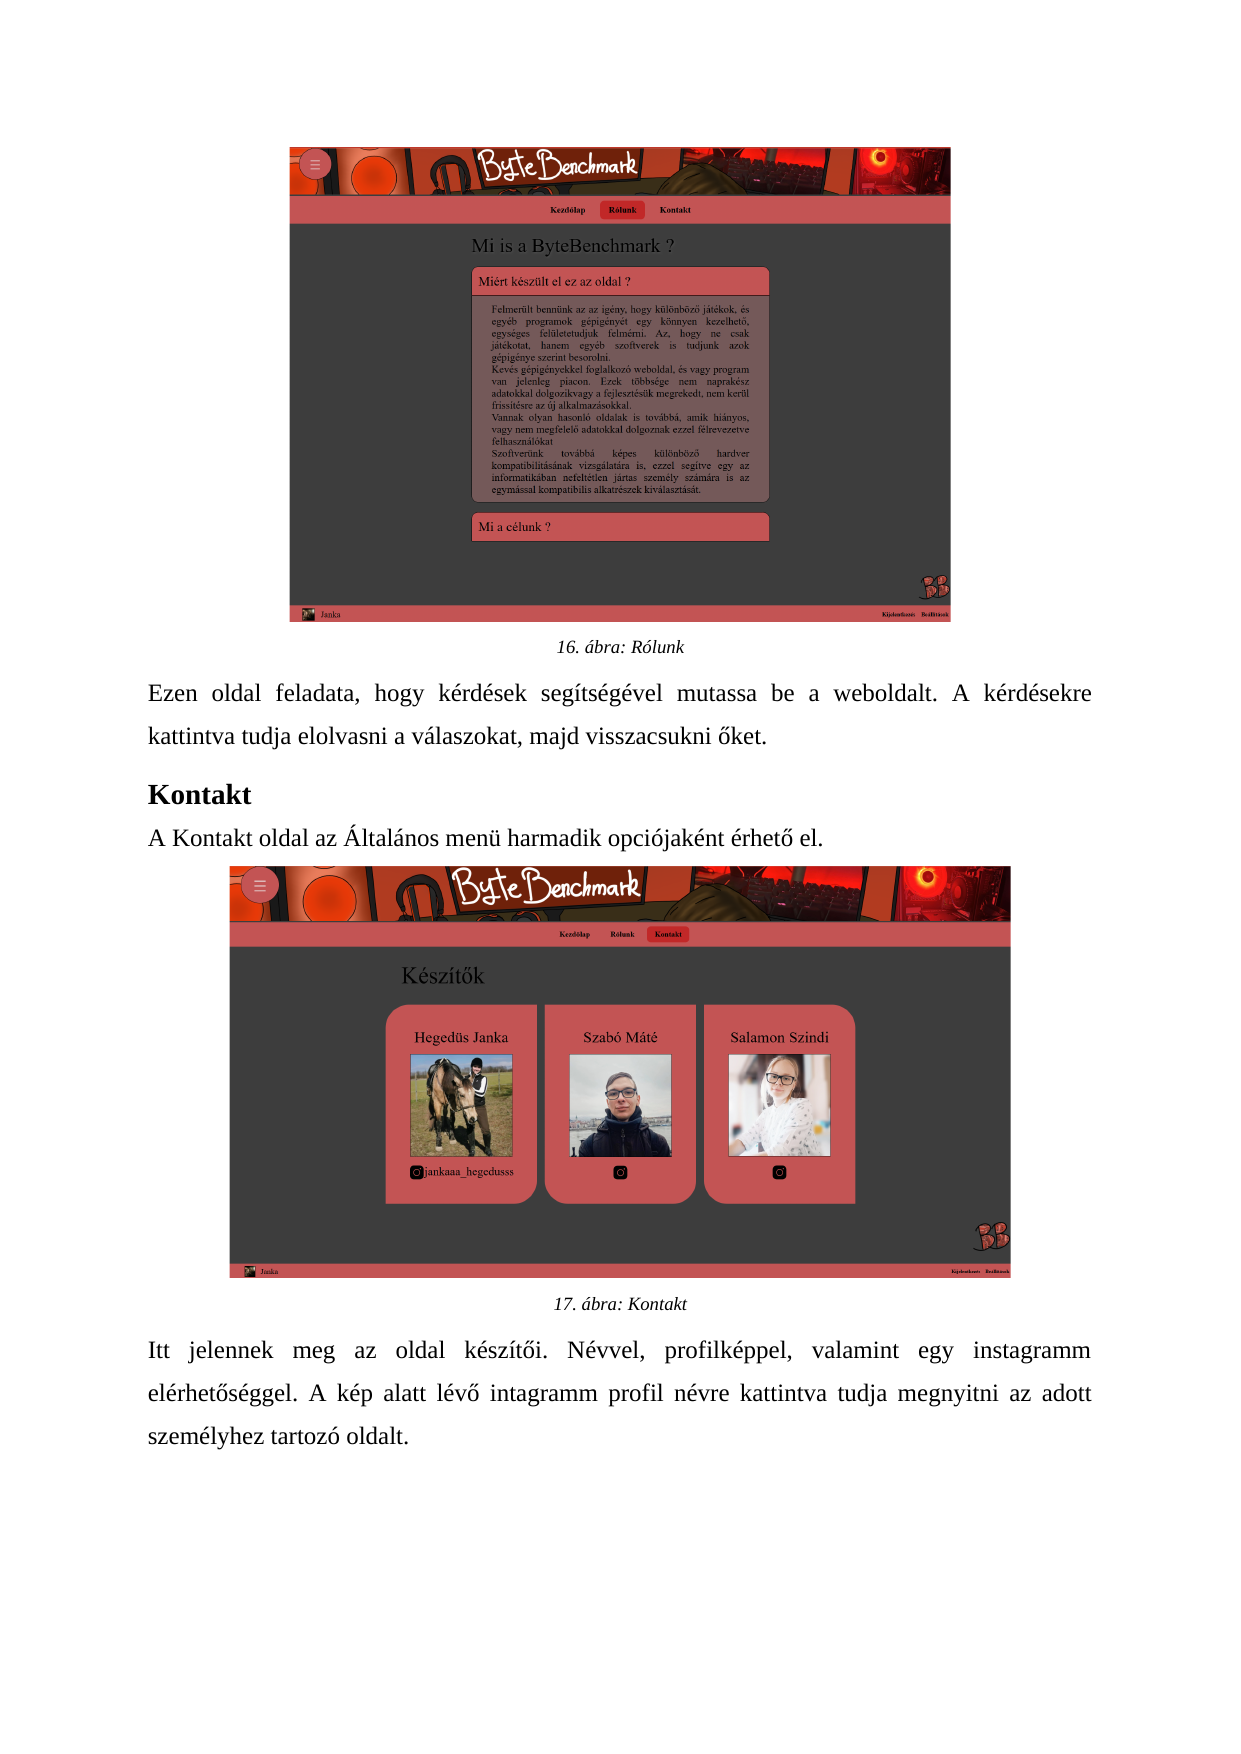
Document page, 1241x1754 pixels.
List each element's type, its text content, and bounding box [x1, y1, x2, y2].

subtitle Kontakt [148, 777, 1093, 811]
text A Kontakt oldal az Általános menü harmadik opciójaként érhető el. [148, 823, 1093, 852]
text Ezen oldal feladata, hogy kérdések segítségével mutassa be a weboldalt. A kérdésekre kattintva tudja elolvasni a válaszokat, majd visszacsukni őket. [148, 678, 1093, 750]
picture [229, 866, 1011, 1278]
text Itt jelennek meg az oldal készítői. Névvel, profilképpel, valamint egy instagramm elérhetőséggel. A kép alatt lévő intagramm profil névre kattintva tudja megnyitni az adott személyhez tartozó oldalt. [148, 1335, 1093, 1450]
picture [289, 147, 951, 622]
